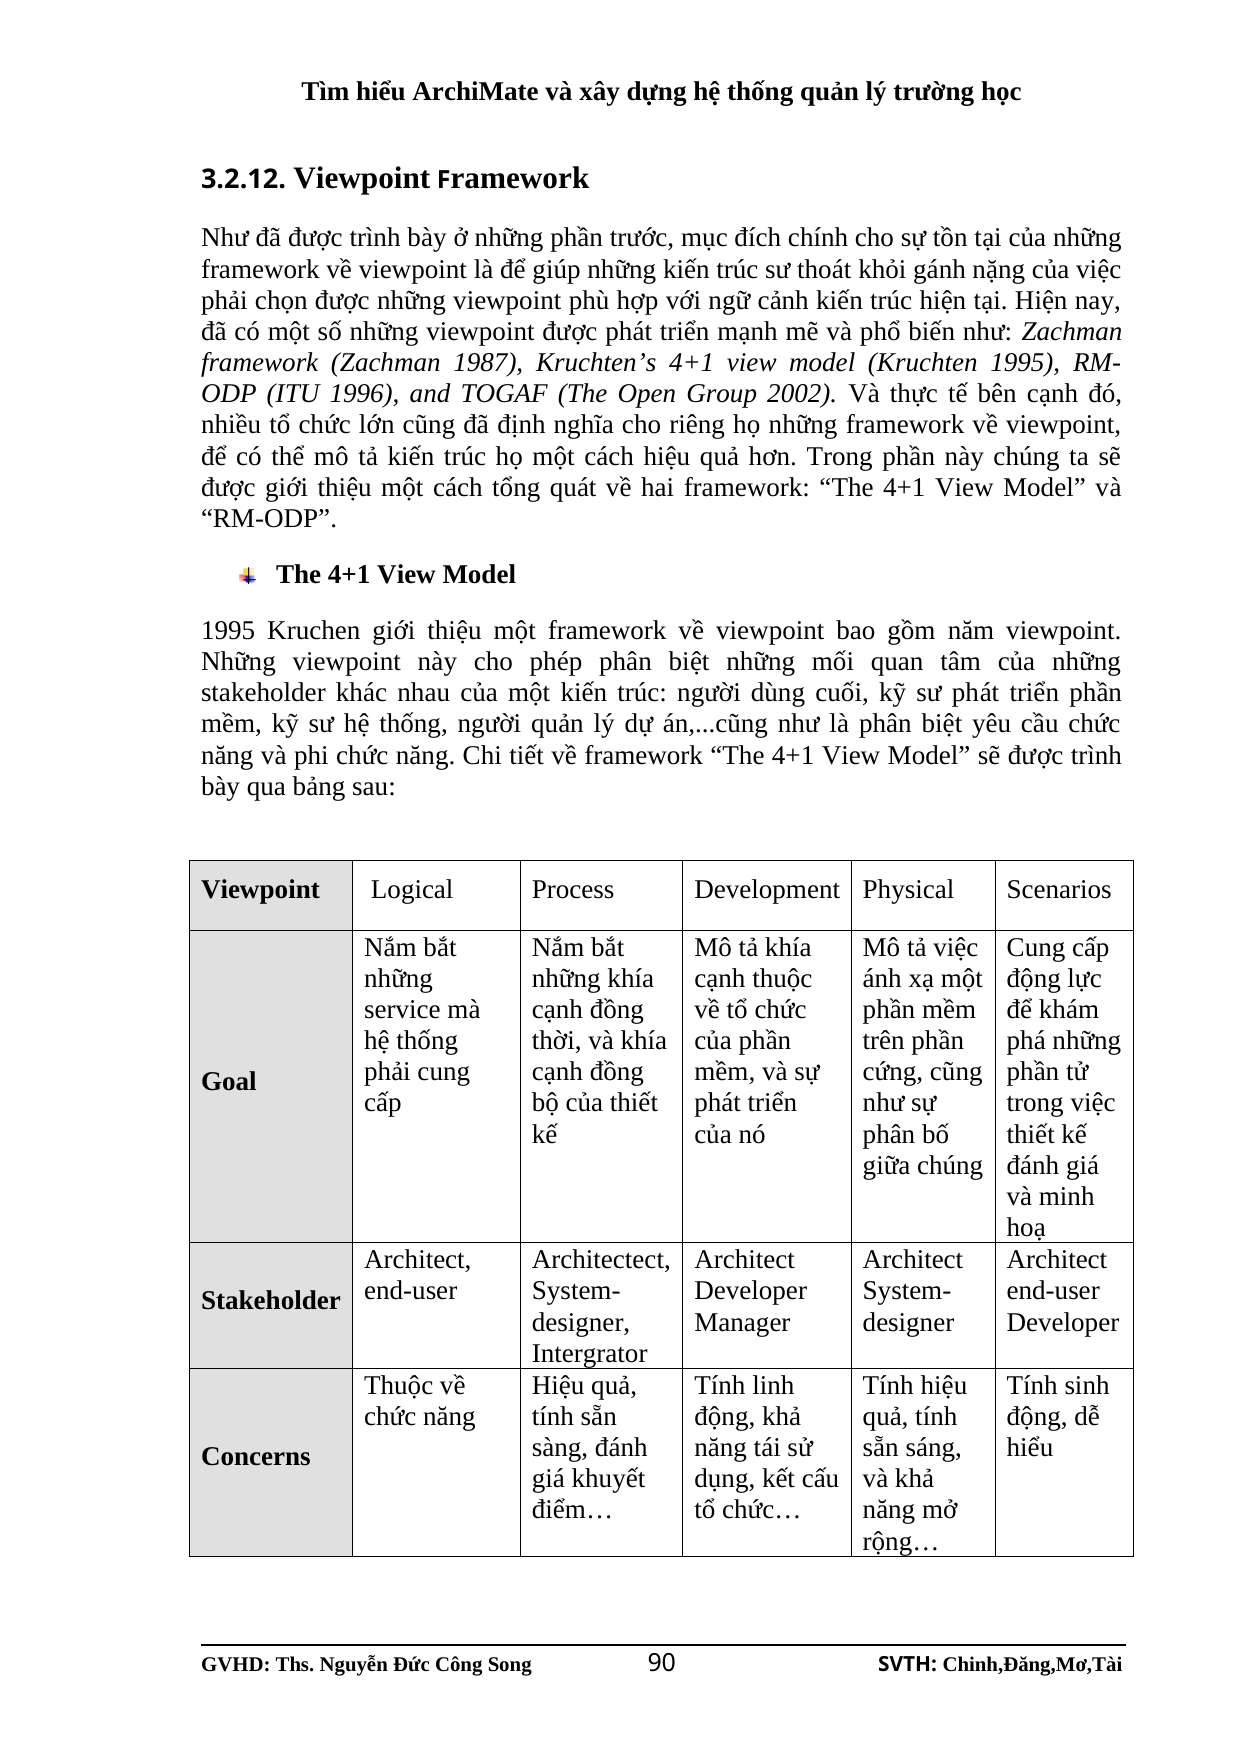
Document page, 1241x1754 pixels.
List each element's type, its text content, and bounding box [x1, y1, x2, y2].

table_cell Architect end-user Developer [996, 1243, 1133, 1368]
text 1995 Kruchen giới thiệu một framework về viewpoint bao gồm năm viewpoint. Những viewpoint này cho phép phân biệt những mối quan tâm của những stakeholder khác nhau của một kiến trúc: người dùng cuối, kỹ sư phát triển phần mềm, kỹ sư hệ thống, người quản lý dự án,...cũng như là phân biệt yêu cầu chức năng và phi chức năng. Chi tiết về framework “The 4+1 View Model” sẽ được trình bày qua bảng sau: [201, 614, 1122, 801]
table_header Viewpoint [190, 861, 352, 930]
table_cell Hiệu quả, tính sẵn sàng, đánh giá khuyết điểm… [521, 1369, 682, 1556]
table_cell Nắm bắt những khía cạnh đồng thời, và khía cạnh đồng bộ của thiết kế [521, 931, 682, 1242]
table_cell Goal [190, 931, 352, 1242]
table_header Development [683, 861, 851, 930]
table_cell Tính linh động, khả năng tái sử dụng, kết cấu tổ chức… [683, 1369, 851, 1556]
table_cell Thuộc về chức năng [353, 1369, 520, 1556]
text Như đã được trình bày ở những phần trước, mục đích chính cho sự tồn tại của những framework về viewpoint là để giúp những kiến trúc sư thoát khỏi gánh nặng của việc phải chọn được những viewpoint phù hợp với ngữ cảnh kiến trúc hiện tại. Hiện nay, đã có một số những viewpoint được phát triển mạnh mẽ và phổ biến như: Zachman framework (Zachman 1987), Kruchten’s 4+1 view model (Kruchten 1995), RM-ODP (ITU 1996), and TOGAF (The Open Group 2002). Và thực tế bên cạnh đó, nhiều tổ chức lớn cũng đã định nghĩa cho riêng họ những framework về viewpoint, để có thể mô tả kiến trúc họ một cách hiệu quả hơn. Trong phần này chúng ta sẽ được giới thiệu một cách tổng quát về hai framework: “The 4+1 View Model” và “RM-ODP”. [201, 222, 1122, 533]
table_cell Architect Developer Manager [683, 1243, 851, 1368]
table_cell Architect, end-user [353, 1243, 520, 1368]
table_cell Architect System-designer [852, 1243, 995, 1368]
table_cell Cung cấp động lực để khám phá những phần tử trong việc thiết kế đánh giá và minh hoạ [996, 931, 1133, 1242]
table_cell Mô tả khía cạnh thuộc về tổ chức của phần mềm, và sự phát triển của nó [683, 931, 851, 1242]
table_cell Stakeholder [190, 1243, 352, 1368]
table_cell Concerns [190, 1369, 352, 1556]
picture [239, 566, 256, 584]
table_header Physical [852, 861, 995, 930]
table_header Logical [353, 861, 520, 930]
table_header Process [521, 861, 682, 930]
table_cell Tính hiệu quả, tính sẵn sáng, và khả năng mở rộng… [852, 1369, 995, 1556]
table_cell Tính sinh động, dễ hiểu [996, 1369, 1133, 1556]
list Viewpoint Framework [201, 159, 1122, 197]
text The 4+1 View Model [238, 558, 1122, 589]
table_cell Architectect, System- designer, Intergrator [521, 1243, 682, 1368]
table_cell Nắm bắt những service mà hệ thống phải cung cấp [353, 931, 520, 1242]
table_header Scenarios [996, 861, 1133, 930]
table_cell Mô tả việc ánh xạ một phần mềm trên phần cứng, cũng như sự phân bố giữa chúng [852, 931, 995, 1242]
